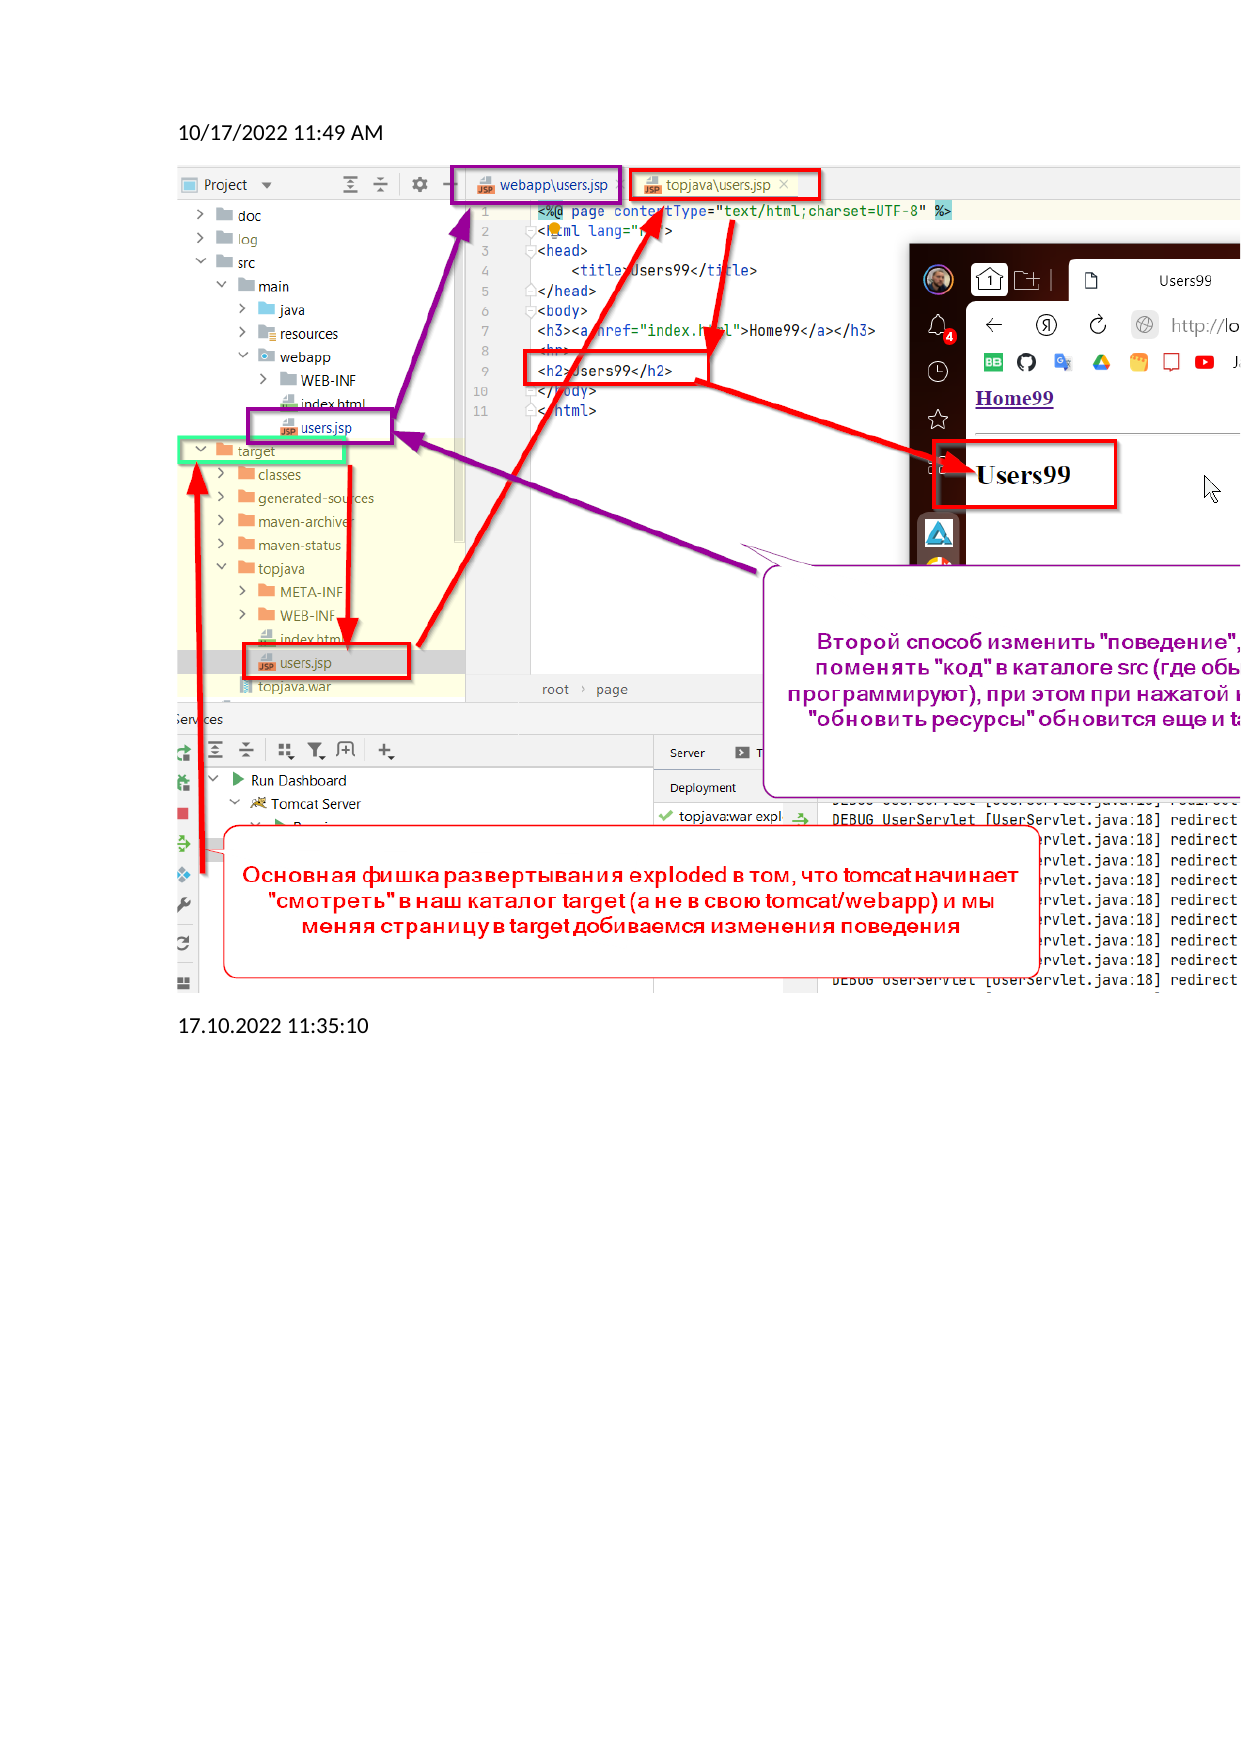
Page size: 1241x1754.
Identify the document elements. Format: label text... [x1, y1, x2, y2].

text 17.10.2022 11:35:10 [177, 1012, 1152, 1040]
text 10/17/2022 11:49 AM [177, 118, 1152, 146]
picture [177, 165, 1241, 993]
